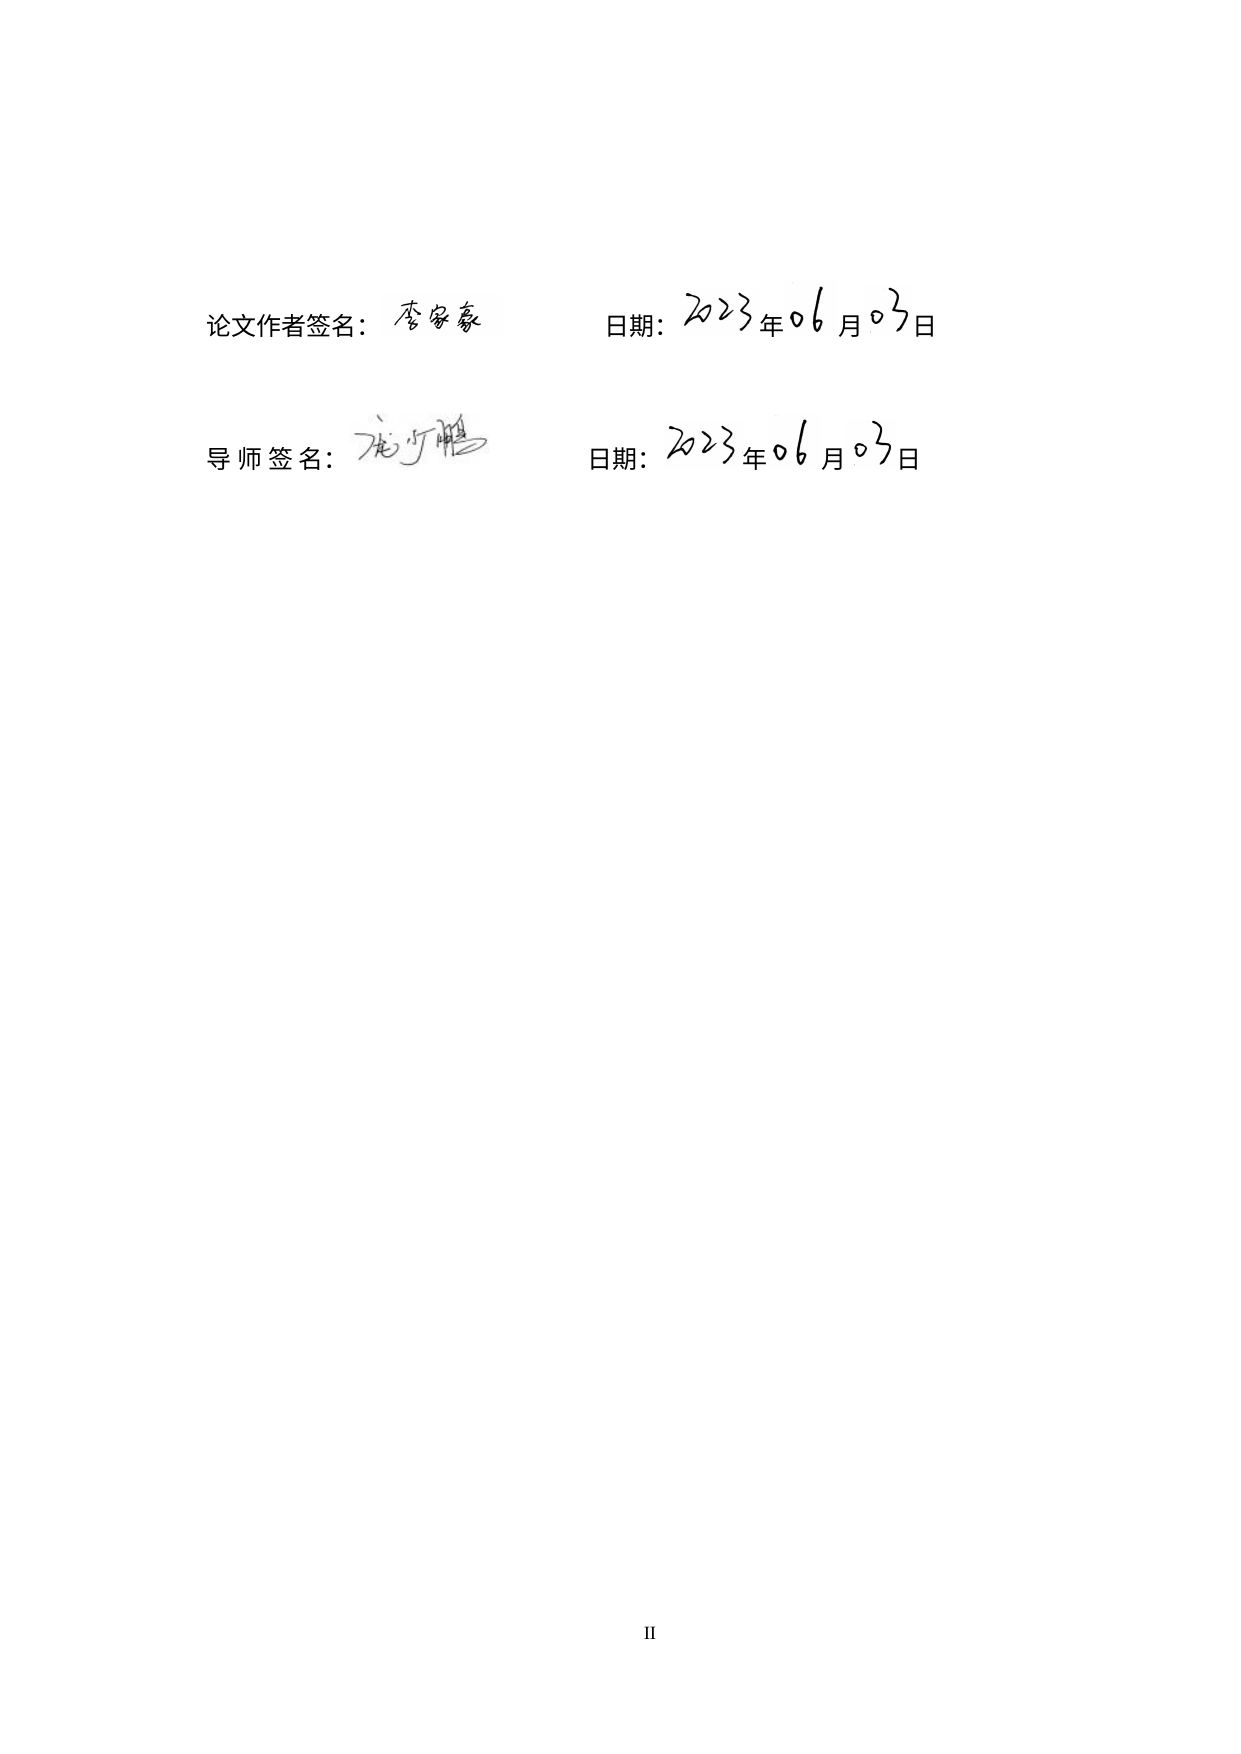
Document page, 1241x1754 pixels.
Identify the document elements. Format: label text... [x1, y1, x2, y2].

picture [679, 287, 759, 336]
picture [662, 420, 743, 469]
picture [381, 293, 503, 336]
picture [862, 286, 913, 336]
picture [348, 413, 493, 469]
picture [767, 413, 822, 469]
picture [846, 419, 896, 469]
picture [784, 280, 838, 336]
